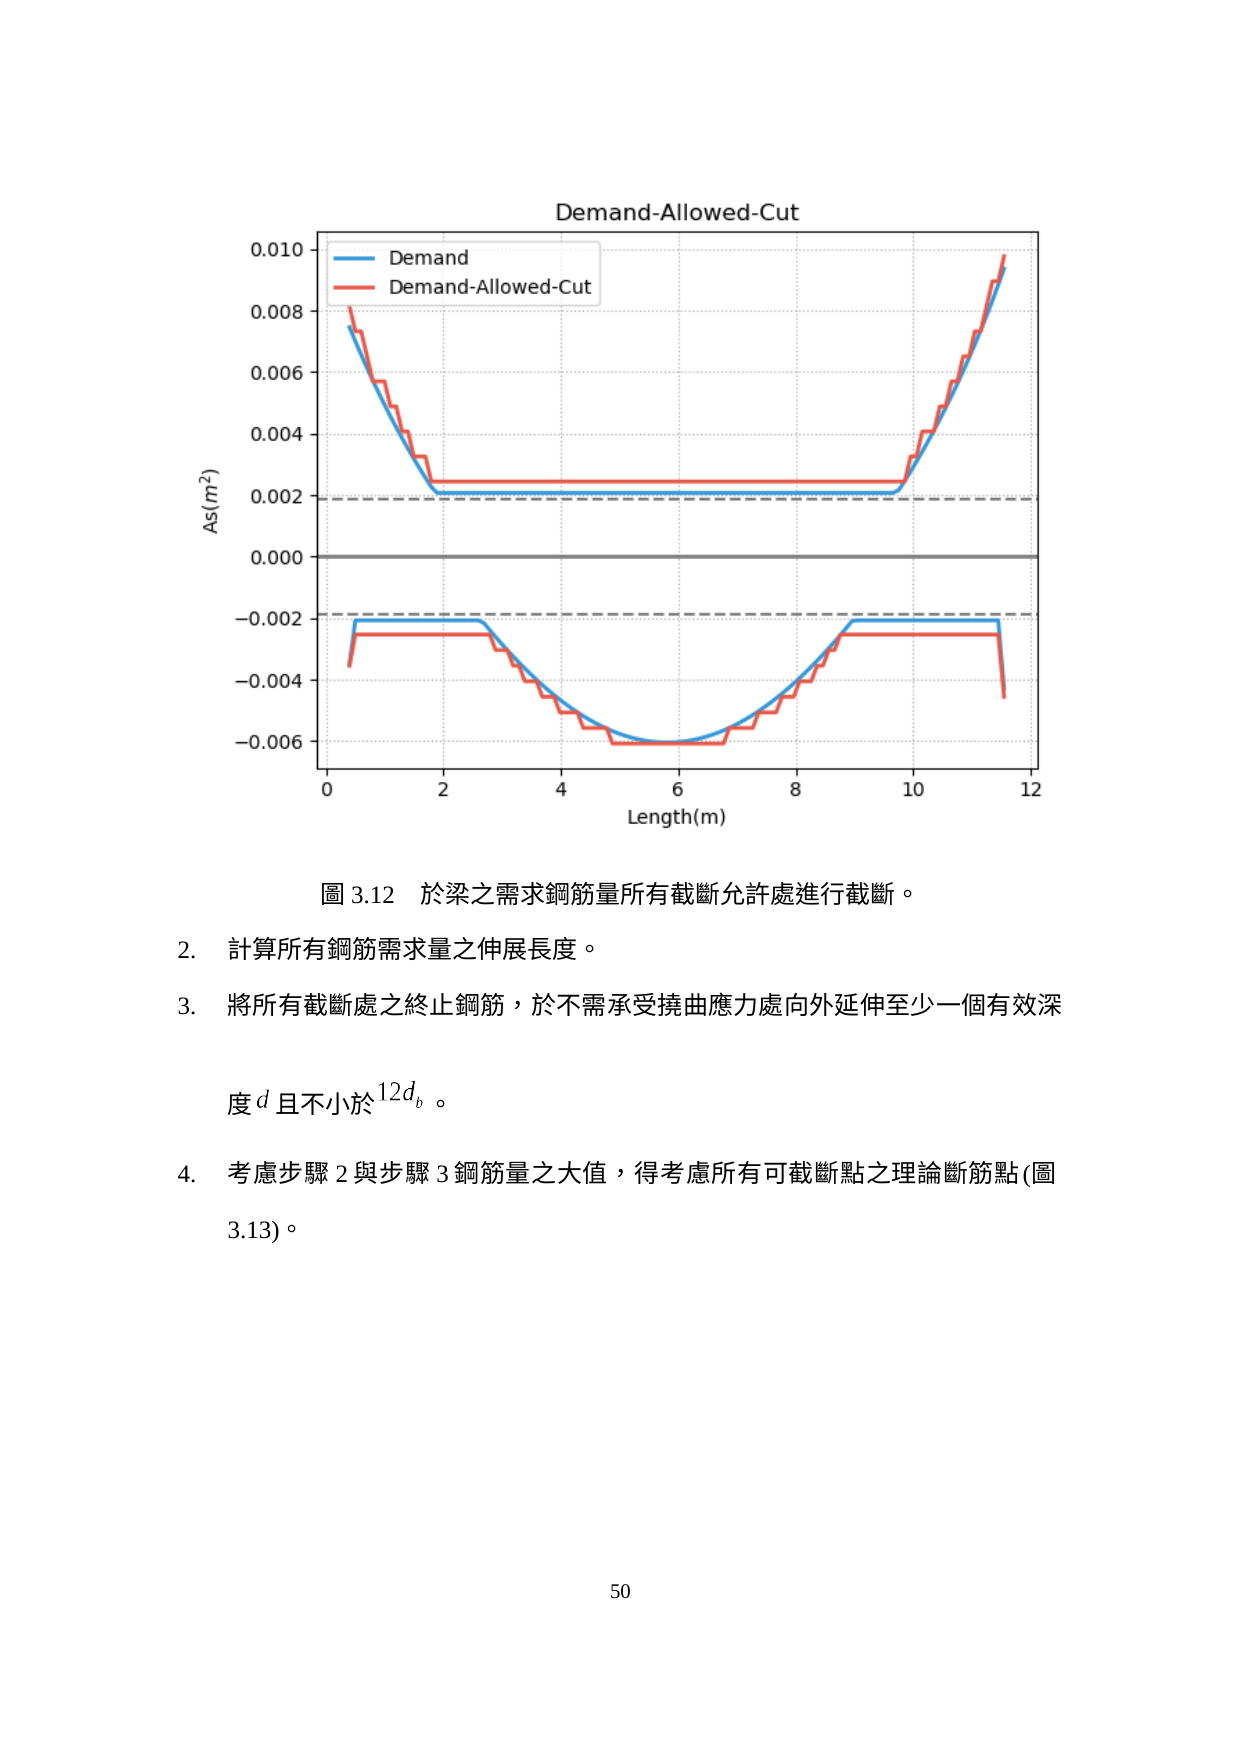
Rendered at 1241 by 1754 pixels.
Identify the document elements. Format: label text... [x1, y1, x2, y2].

picture [177, 184, 1063, 849]
list 計算所有鋼筋需求量之伸展長度。 [177, 929, 1063, 967]
list 將所有截斷處之終止鋼筋，於不需承受撓曲應力處向外延伸至少一個有效深度且不小於。 [177, 985, 1063, 1135]
